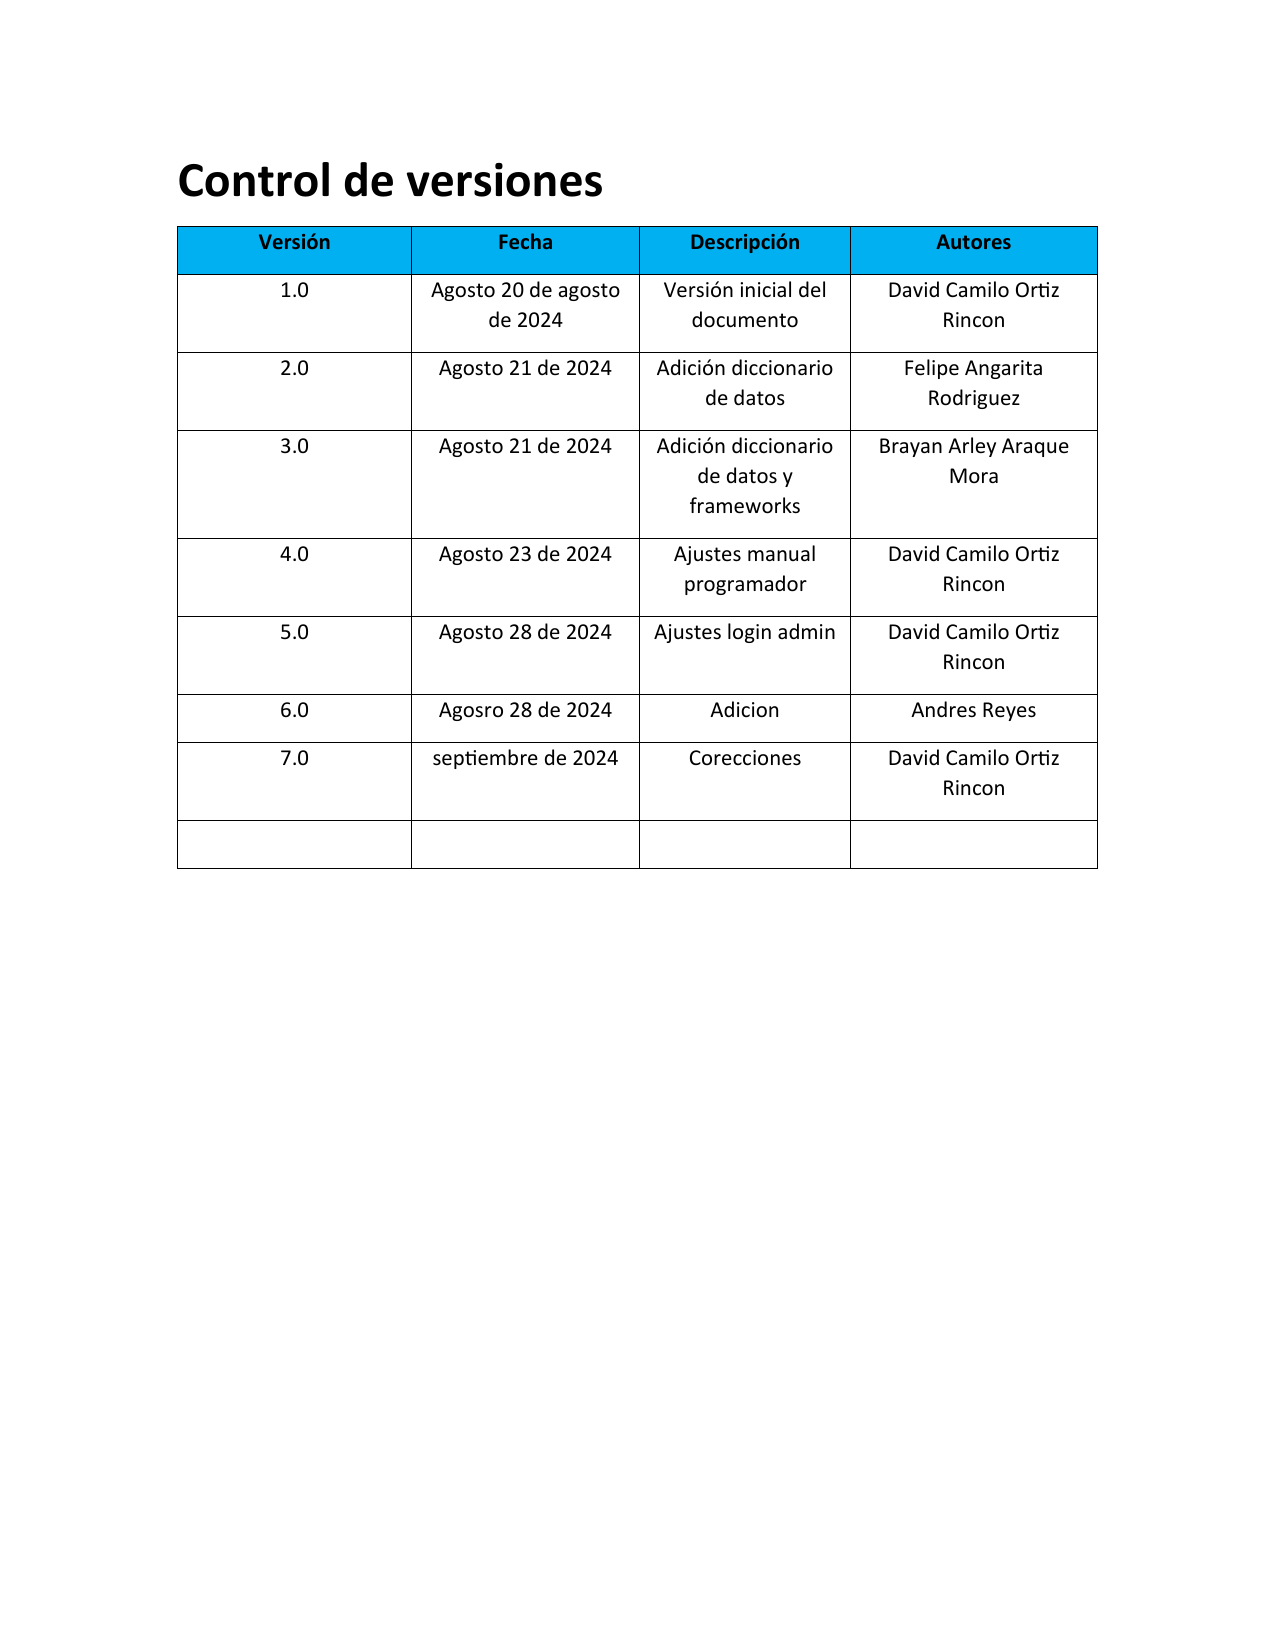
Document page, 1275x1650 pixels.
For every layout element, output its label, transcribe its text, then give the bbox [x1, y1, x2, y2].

table_cell Ajustes manual programador [640, 539, 850, 616]
table_cell Agosro 28 de 2024 [412, 695, 639, 742]
table_cell Adición diccionario de datos y frameworks [640, 431, 850, 538]
table_cell [640, 821, 850, 868]
table_cell 7.0 [178, 743, 411, 820]
table_cell Agosto 21 de 2024 [412, 431, 639, 538]
table_cell Adicion [640, 695, 850, 742]
table_cell Agosto 20 de agosto de 2024 [412, 275, 639, 352]
table_cell Ajustes login admin [640, 617, 850, 694]
table_cell Andres Reyes [851, 695, 1097, 742]
table_cell 6.0 [178, 695, 411, 742]
table_header Versión [178, 227, 411, 274]
table_cell Agosto 21 de 2024 [412, 353, 639, 430]
table_cell 1.0 [178, 275, 411, 352]
table_cell David Camilo Ortiz Rincon [851, 275, 1097, 352]
table_cell Versión inicial del documento [640, 275, 850, 352]
table_cell 2.0 [178, 353, 411, 430]
table_cell septiembre de 2024 [412, 743, 639, 820]
table_cell Felipe Angarita Rodriguez [851, 353, 1097, 430]
table_cell Agosto 23 de 2024 [412, 539, 639, 616]
table_cell [178, 821, 411, 868]
table_cell David Camilo Ortiz Rincon [851, 539, 1097, 616]
table_header Fecha [412, 227, 639, 274]
subtitle Control de versiones [177, 148, 1098, 209]
table_cell [412, 821, 639, 868]
table_cell Agosto 28 de 2024 [412, 617, 639, 694]
table_cell Corecciones [640, 743, 850, 820]
table_cell Brayan Arley Araque Mora [851, 431, 1097, 538]
table_header Descripción [640, 227, 850, 274]
table_header Autores [851, 227, 1097, 274]
table_cell Adición diccionario de datos [640, 353, 850, 430]
table_cell 5.0 [178, 617, 411, 694]
table_cell 4.0 [178, 539, 411, 616]
table_cell David Camilo Ortiz Rincon [851, 743, 1097, 820]
table_cell David Camilo Ortiz Rincon [851, 617, 1097, 694]
table_cell [851, 821, 1097, 868]
table_cell 3.0 [178, 431, 411, 538]
